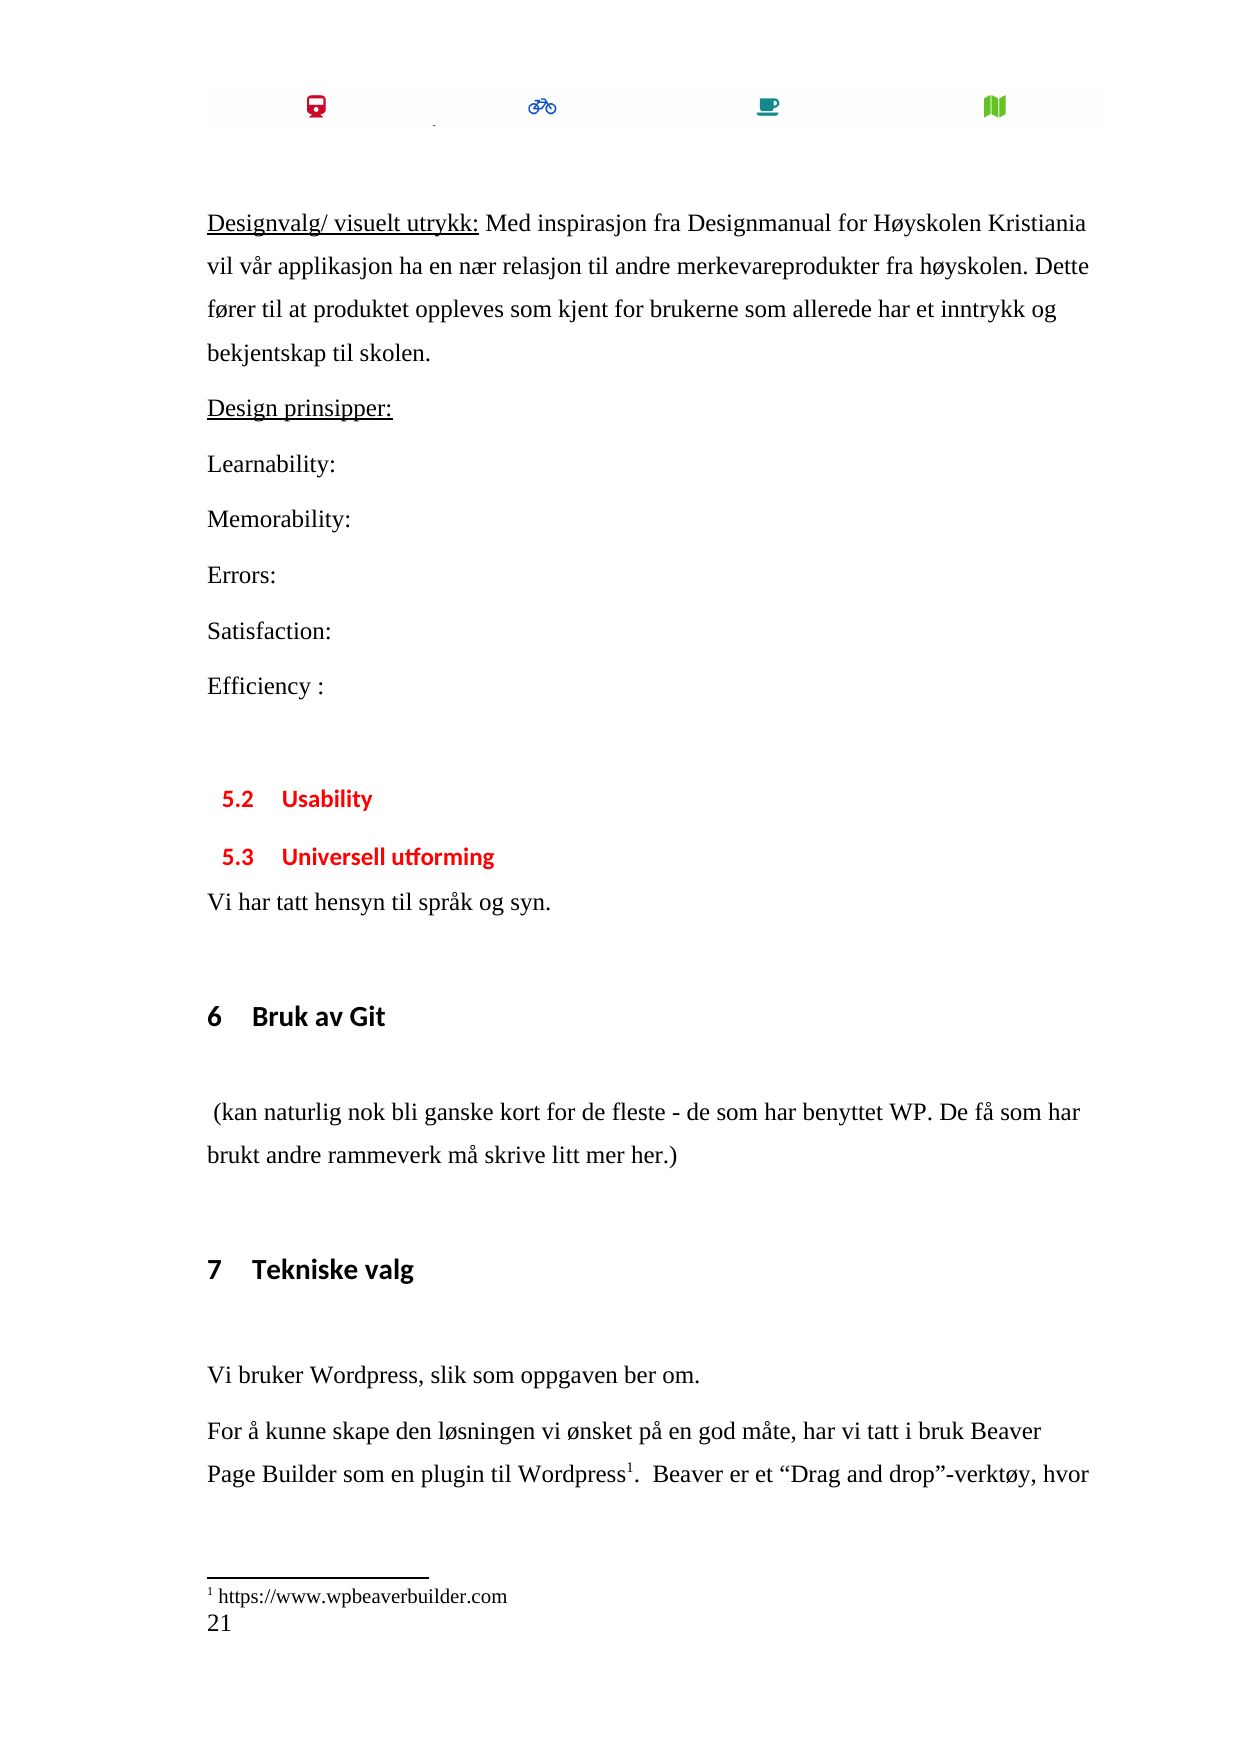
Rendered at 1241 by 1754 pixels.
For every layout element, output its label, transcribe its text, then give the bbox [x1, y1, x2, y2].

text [207, 1416, 1092, 1488]
text Vi har tatt hensyn til språk og syn. [207, 887, 1092, 915]
subtitle Universell utforming [222, 841, 1092, 871]
text Satisfaction: [207, 616, 1092, 644]
text Design prinsipper: [207, 393, 1092, 422]
subtitle Tekniske valg [207, 1251, 1092, 1287]
text Memorability: [207, 504, 1092, 533]
subtitle Bruk av Git [207, 998, 1092, 1033]
picture [206, 88, 1107, 126]
text Errors: [207, 560, 1092, 589]
subtitle Usability [222, 783, 1092, 813]
text Learnability: [207, 449, 1092, 478]
text Vi bruker Wordpress, slik som oppgaven ber om. [207, 1361, 1092, 1389]
text Designvalg/ visuelt utrykk: Med inspirasjon fra Designmanual for Høyskolen Kristiania vil vår applikasjon ha en nær relasjon til andre merkevareprodukter fra høyskolen. Dette fører til at produktet oppleves som kjent for brukerne som allerede har et inntrykk og bekjentskap til skolen. [207, 208, 1092, 366]
text (kan naturlig nok bli ganske kort for de fleste - de som har benyttet WP. De få som har brukt andre rammeverk må skrive litt mer her.) [207, 1097, 1092, 1169]
text Efficiency : [207, 671, 1092, 700]
